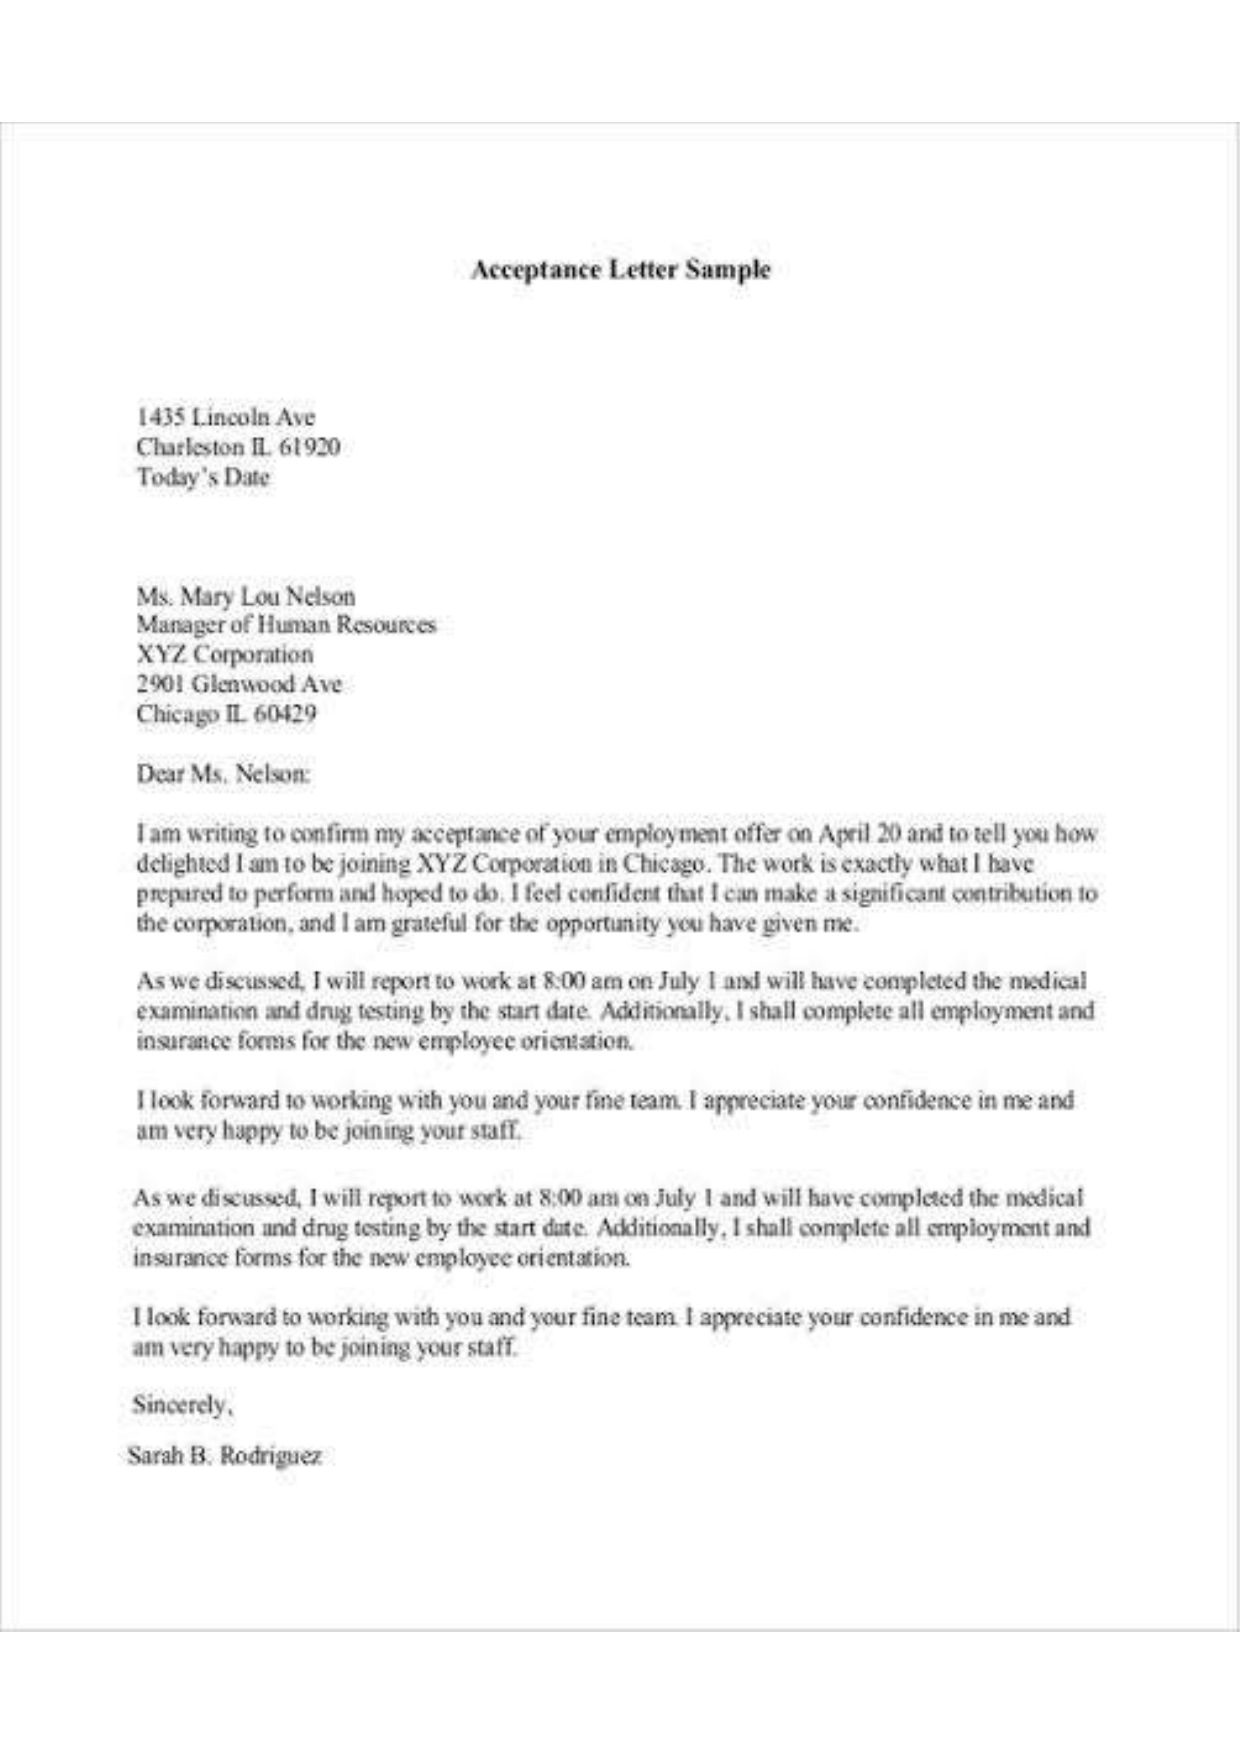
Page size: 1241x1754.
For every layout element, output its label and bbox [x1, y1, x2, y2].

picture [0, 122, 1240, 1632]
